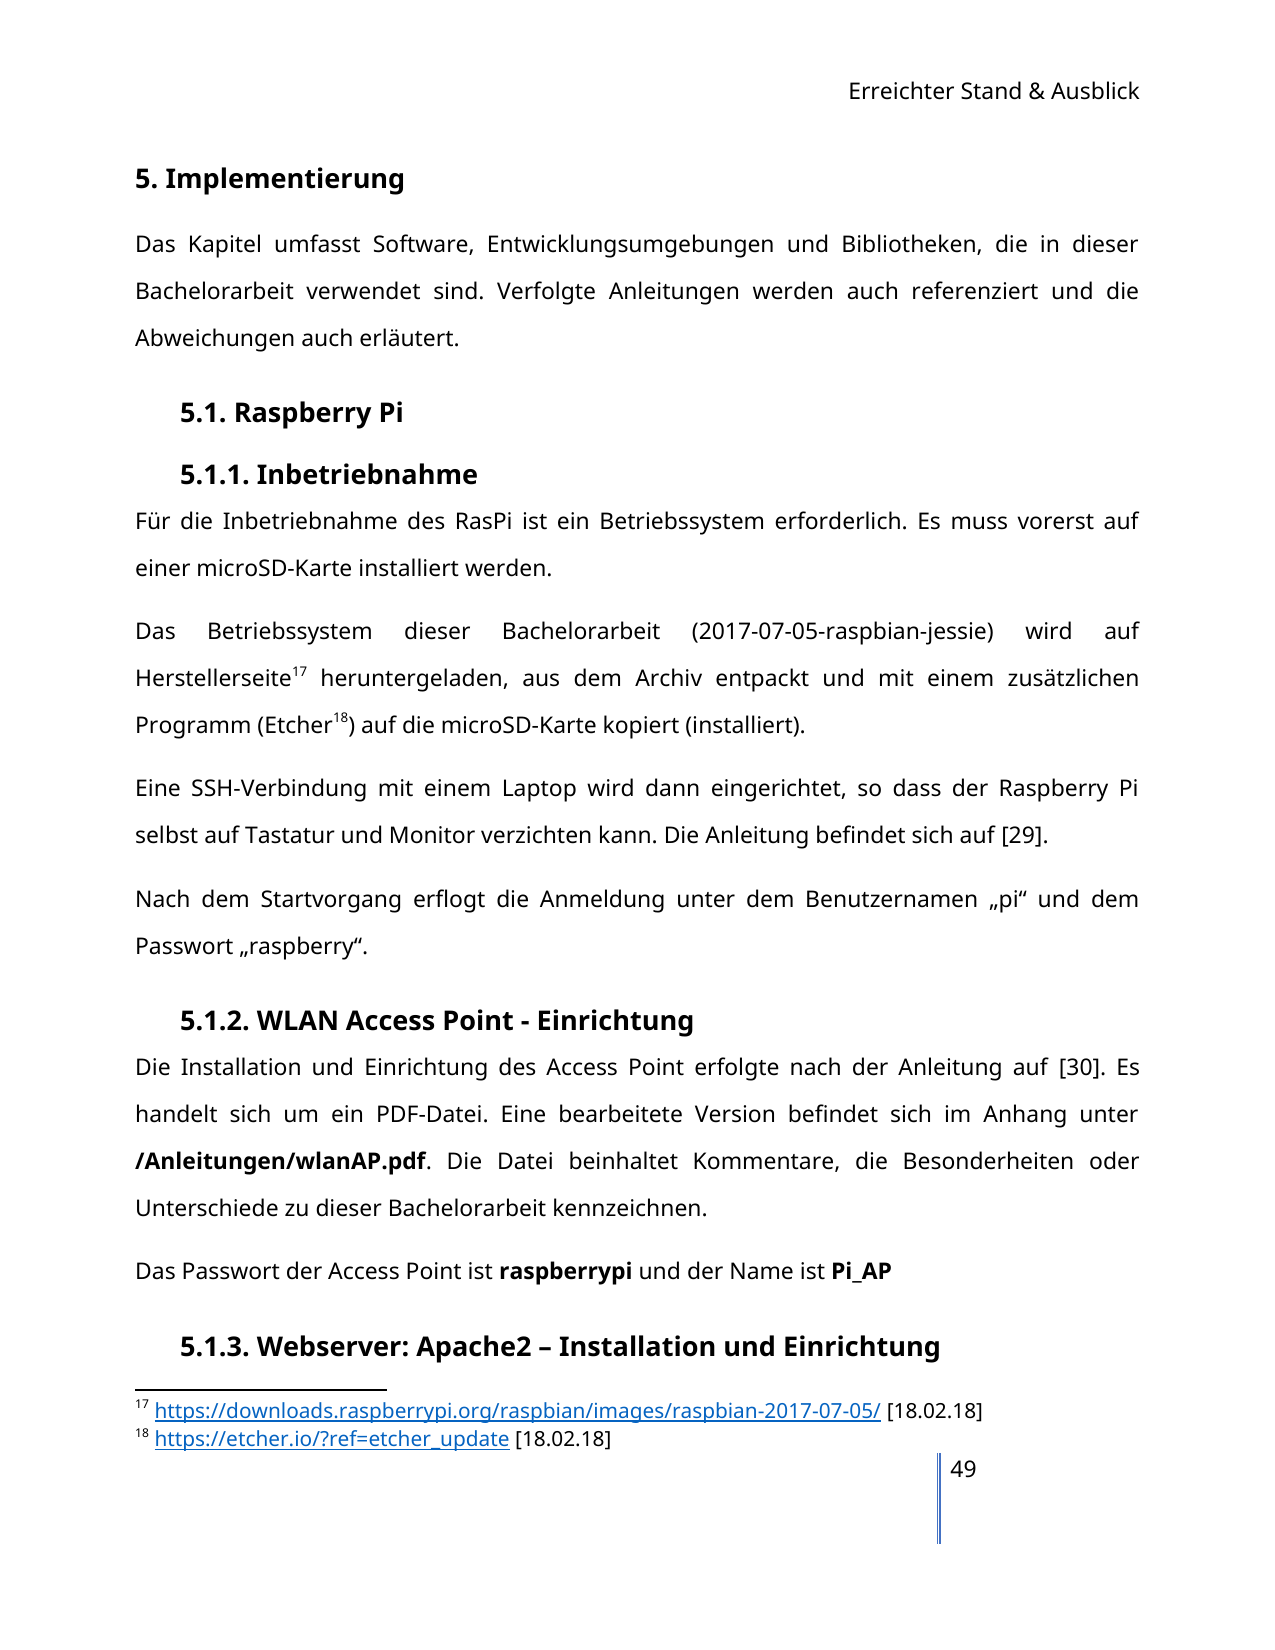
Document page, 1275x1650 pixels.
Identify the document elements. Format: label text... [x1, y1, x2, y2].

subtitle WLAN Access Point - Einrichtung [180, 1002, 1140, 1038]
text Eine SSH-Verbindung mit einem Laptop wird dann eingerichtet, so dass der Raspberry Pi selbst auf Tastatur und Monitor verzichten kann. Die Anleitung befindet sich auf . [135, 772, 1140, 851]
text Das Betriebssystem dieser Bachelorarbeit (2017-07-05-raspbian-jessie) wird auf Herstellerseite heruntergeladen, aus dem Archiv entpackt und mit einem zusätzlichen Programm (Etcher) auf die microSD-Karte kopiert (installiert). [135, 615, 1140, 740]
text Für die Inbetriebnahme des RasPi ist ein Betriebssystem erforderlich. Es muss vorerst auf einer microSD-Karte installiert werden. [135, 505, 1140, 583]
text Das Passwort der Access Point ist raspberrypi und der Name ist Pi_AP [135, 1255, 1140, 1286]
subtitle Raspberry Pi [180, 393, 1140, 430]
subtitle Inbetriebnahme [180, 455, 1140, 492]
text Nach dem Startvorgang erflogt die Anmeldung unter dem Benutzernamen „pi“ und dem Passwort „raspberry“. [135, 883, 1140, 961]
text Die Installation und Einrichtung des Access Point erfolgte nach der Anleitung auf . Es handelt sich um ein PDF-Datei. Eine bearbeitete Version befindet sich im Anhang unter /Anleitungen/wlanAP.pdf. Die Datei beinhaltet Kommentare, die Besonderheiten oder Unterschiede zu dieser Bachelorarbeit kennzeichnen. [135, 1051, 1140, 1223]
text Das Kapitel umfasst Software, Entwicklungsumgebungen und Bibliotheken, die in dieser Bachelorarbeit verwendet sind. Verfolgte Anleitungen werden auch referenziert und die Abweichungen auch erläutert. [135, 228, 1140, 353]
subtitle Implementierung [135, 160, 1140, 197]
subtitle Webserver: Apache2 – Installation und Einrichtung [180, 1327, 1140, 1364]
